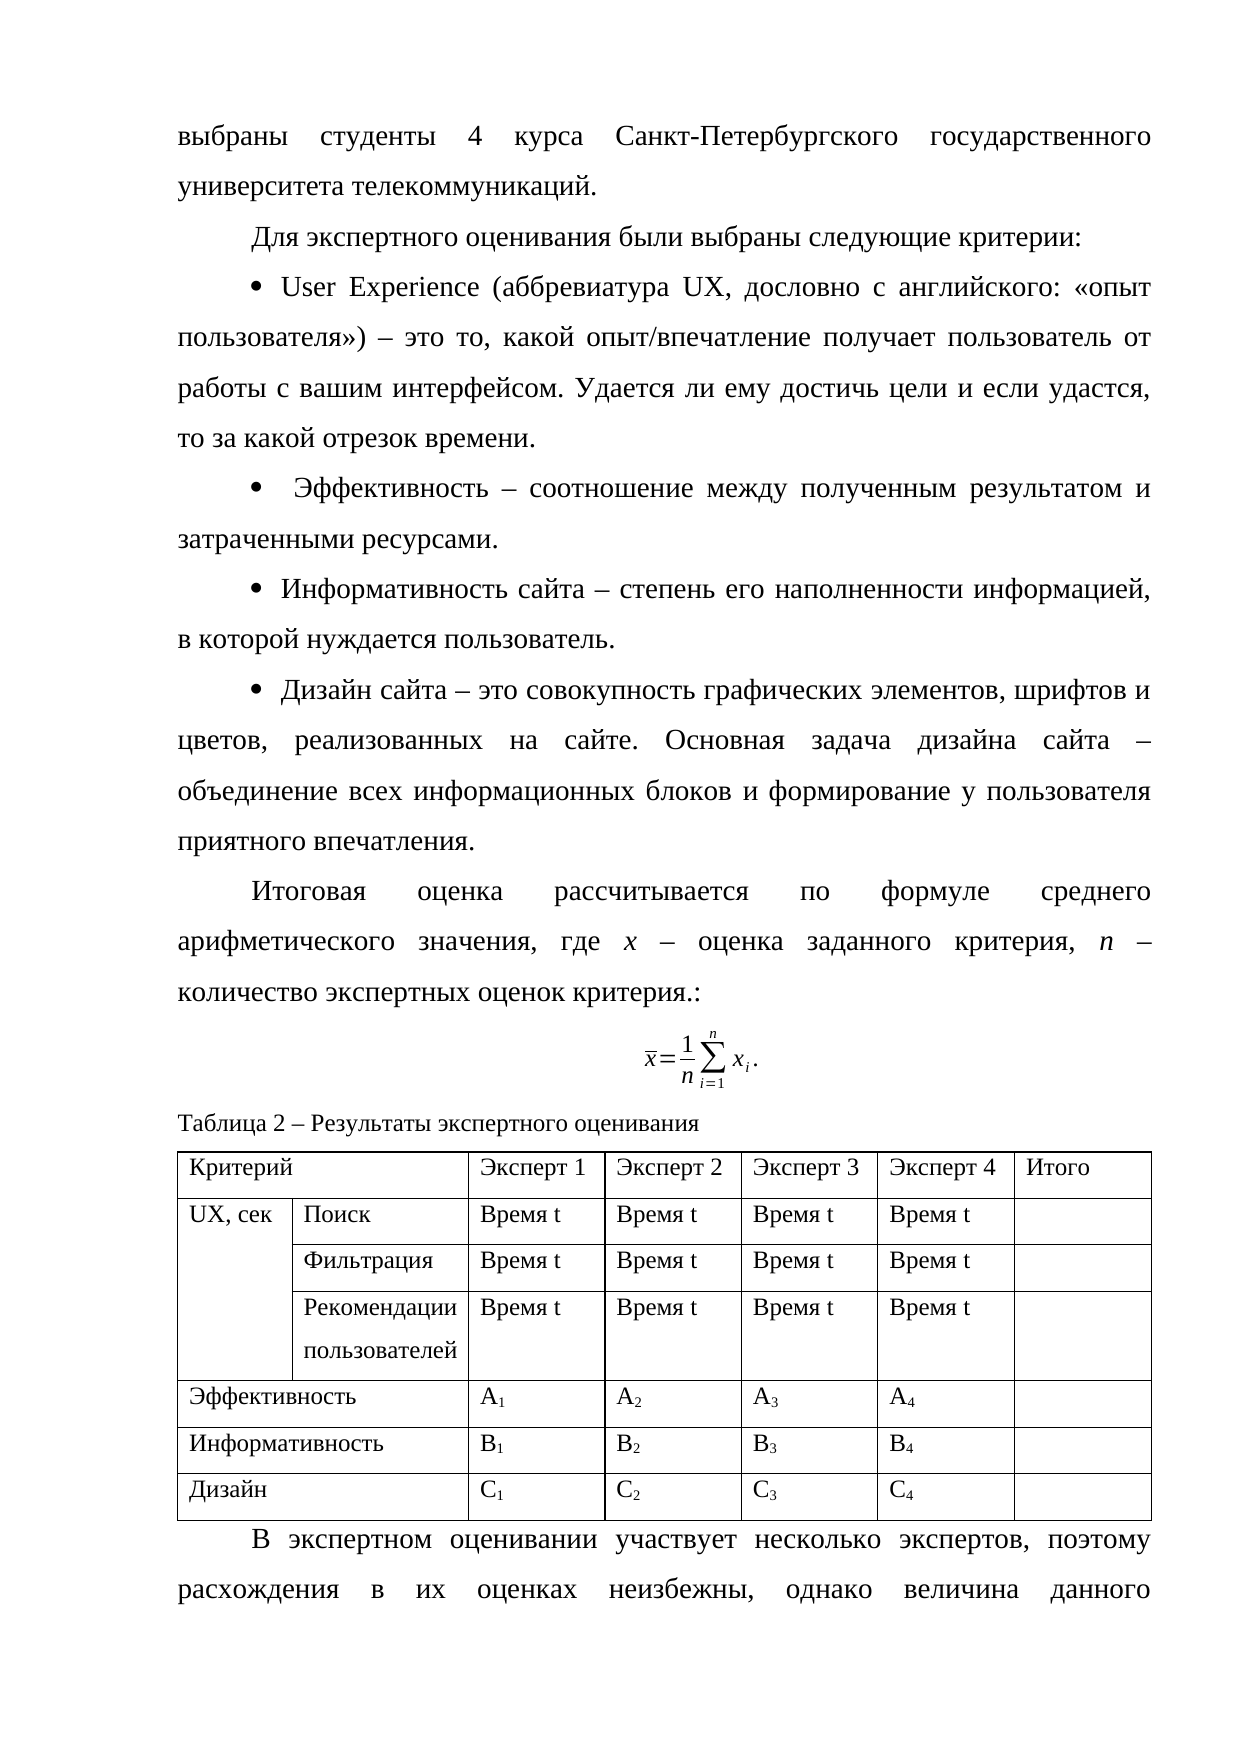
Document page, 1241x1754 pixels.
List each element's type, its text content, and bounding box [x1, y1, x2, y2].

table_cell Время t [606, 1292, 741, 1380]
table_cell Время t [469, 1245, 604, 1291]
table_cell Время t [469, 1199, 604, 1244]
table_cell A3 [742, 1381, 877, 1427]
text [177, 1521, 1152, 1604]
table_cell C1 [469, 1474, 604, 1520]
text Таблица 2 – Результаты экспертного оценивания [177, 1108, 1152, 1137]
table_cell [1015, 1292, 1151, 1380]
table_cell Информативность [178, 1428, 468, 1473]
table_cell Время t [469, 1292, 604, 1380]
table_cell Рекомендации пользователей [293, 1292, 468, 1380]
table_cell [1015, 1245, 1151, 1291]
table_cell Поиск [293, 1199, 468, 1244]
table_cell UX, сек [178, 1199, 292, 1380]
list Итоговая оценка рассчитывается по формуле среднего арифметического значения, где x – оценка заданного критерия, n – количество экспертных оценок критерия.: [177, 873, 1152, 1007]
table_cell Фильтрация [293, 1245, 468, 1291]
table_cell Время t [742, 1199, 877, 1244]
text Дизайн сайта – это совокупность графических элементов, шрифтов и цветов, реализованных на сайте. Основная задача дизайна сайта – объединение всех информационных блоков и формирование у пользователя приятного впечатления. [177, 672, 1152, 856]
table_cell B1 [469, 1428, 604, 1473]
table_cell [1015, 1381, 1151, 1427]
table_cell Время t [742, 1245, 877, 1291]
table_cell [1015, 1428, 1151, 1473]
text Для экспертного оценивания были выбраны следующие критерии: [177, 219, 1152, 252]
table_cell C4 [878, 1474, 1014, 1520]
table_header Критерий [178, 1153, 468, 1198]
table_cell C3 [742, 1474, 877, 1520]
table_cell B4 [878, 1428, 1014, 1473]
table_header Итого [1015, 1153, 1151, 1198]
table_cell Дизайн [178, 1474, 468, 1520]
table_cell Эффективность [178, 1381, 468, 1427]
table_cell Время t [878, 1199, 1014, 1244]
text User Experience (аббревиатура UX, дословно с английского: «опыт пользователя») – это то, какой опыт/впечатление получает пользователь от работы с вашим интерфейсом. Удается ли ему достичь цели и если удастся, то за какой отрезок времени. [177, 269, 1152, 454]
table_cell A4 [878, 1381, 1014, 1427]
table_cell A1 [469, 1381, 604, 1427]
table_cell Время t [606, 1245, 741, 1291]
table_header Эксперт 2 [606, 1153, 741, 1198]
table_cell Время t [742, 1292, 877, 1380]
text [177, 118, 1152, 202]
table_cell C2 [606, 1474, 741, 1520]
table_header Эксперт 4 [878, 1153, 1014, 1198]
table_cell [1015, 1199, 1151, 1244]
table_header Эксперт 1 [469, 1153, 604, 1198]
text Эффективность – соотношение между полученным результатом и затраченными ресурсами. [177, 470, 1152, 554]
table_cell Время t [878, 1245, 1014, 1291]
table_cell A2 [606, 1381, 741, 1427]
table_cell B3 [742, 1428, 877, 1473]
table_cell [1015, 1474, 1151, 1520]
table_cell Время t [878, 1292, 1014, 1380]
table_cell B2 [606, 1428, 741, 1473]
table_cell Время t [606, 1199, 741, 1244]
text Информативность сайта – степень его наполненности информацией, в которой нуждается пользователь. [177, 571, 1152, 655]
table_header Эксперт 3 [742, 1153, 877, 1198]
